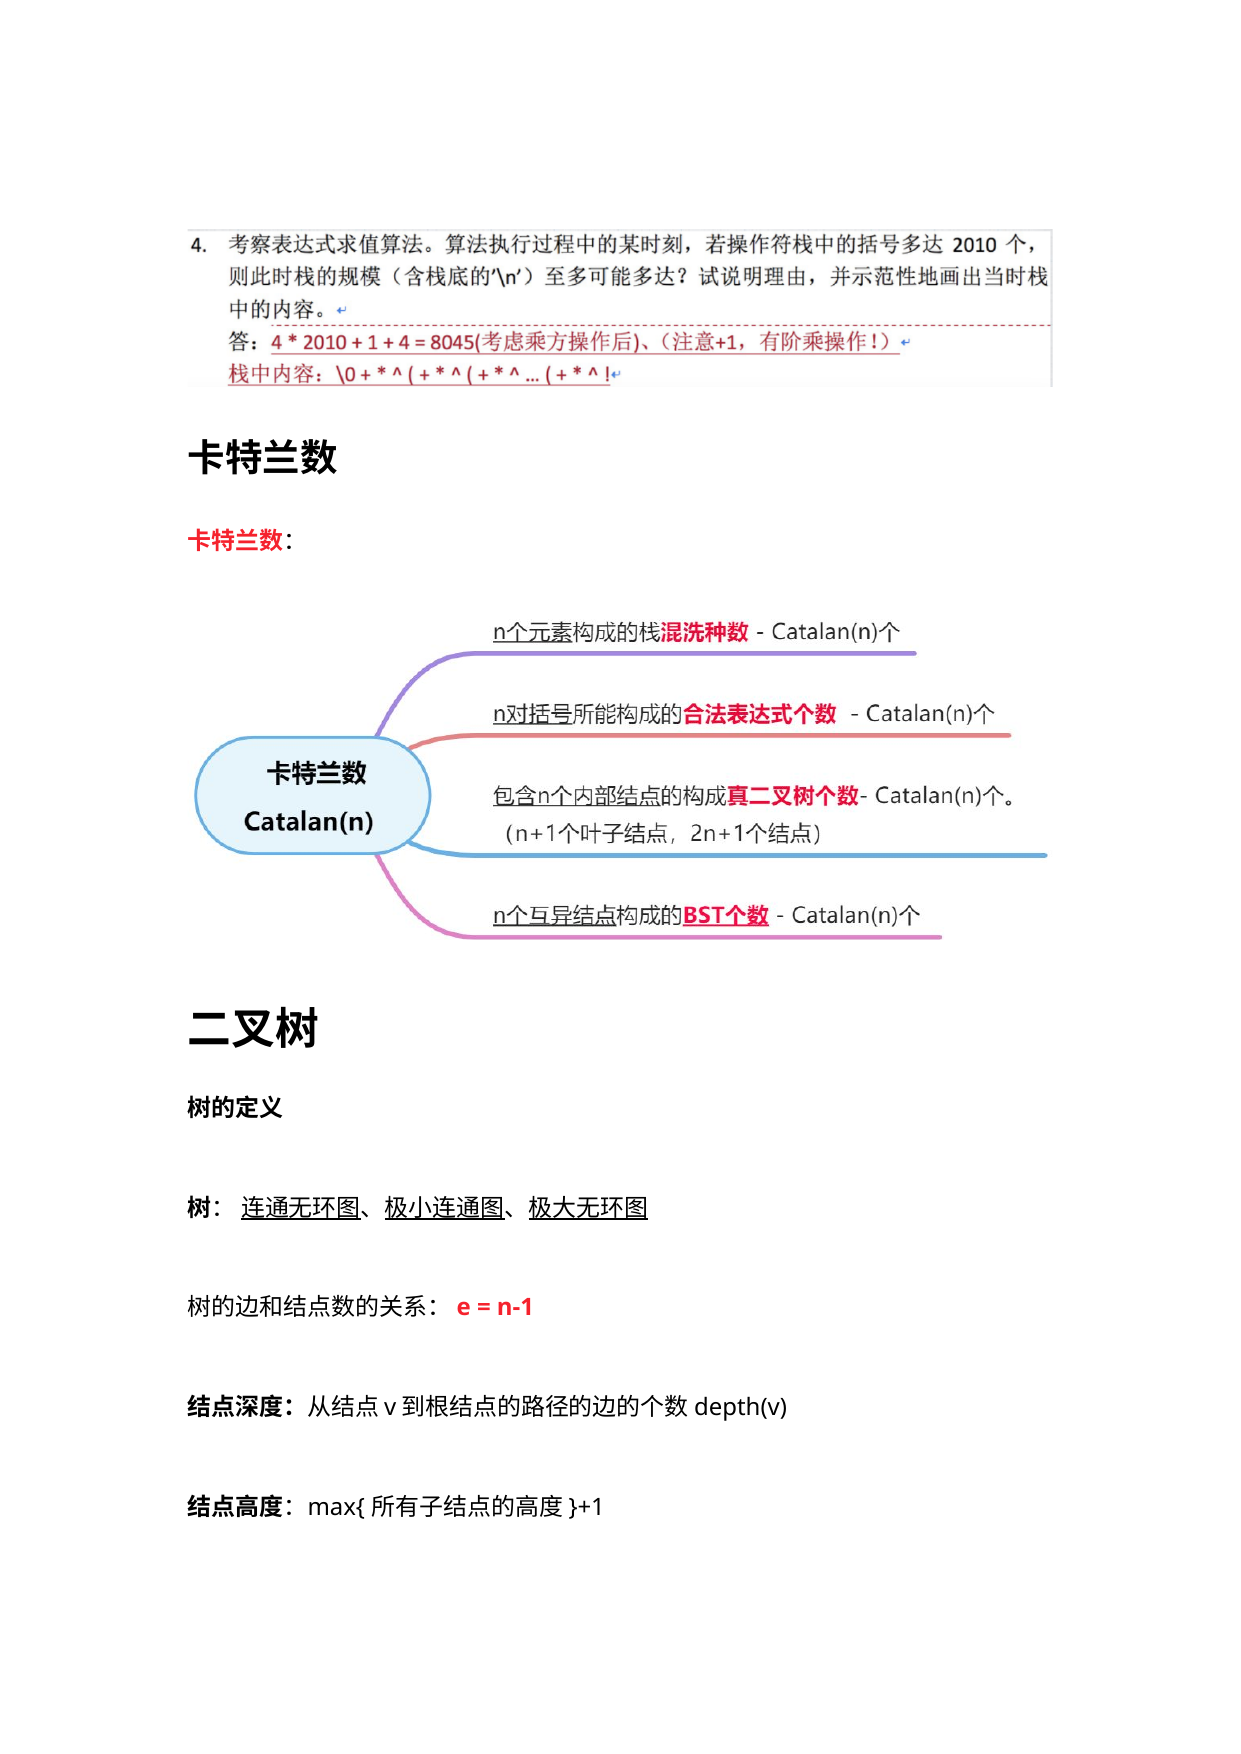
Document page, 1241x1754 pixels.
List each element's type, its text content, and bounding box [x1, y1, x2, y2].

text 树的定义 [187, 1073, 1053, 1138]
text 卡特兰数： [187, 495, 1053, 560]
picture [187, 607, 1053, 940]
text 树： 连通无环图、极小连通图、极大无环图 [187, 1173, 1053, 1238]
text 二叉树 [187, 993, 1053, 1058]
text 结点高度：max{ 所有子结点的高度 }+1 [187, 1472, 1053, 1537]
text 树的边和结点数的关系： e = n-1 [187, 1273, 1053, 1338]
picture [187, 229, 1053, 387]
text 结点深度：从结点v到根结点的路径的边的个数 depth(v) [187, 1373, 1053, 1438]
text 卡特兰数 [187, 422, 1053, 487]
